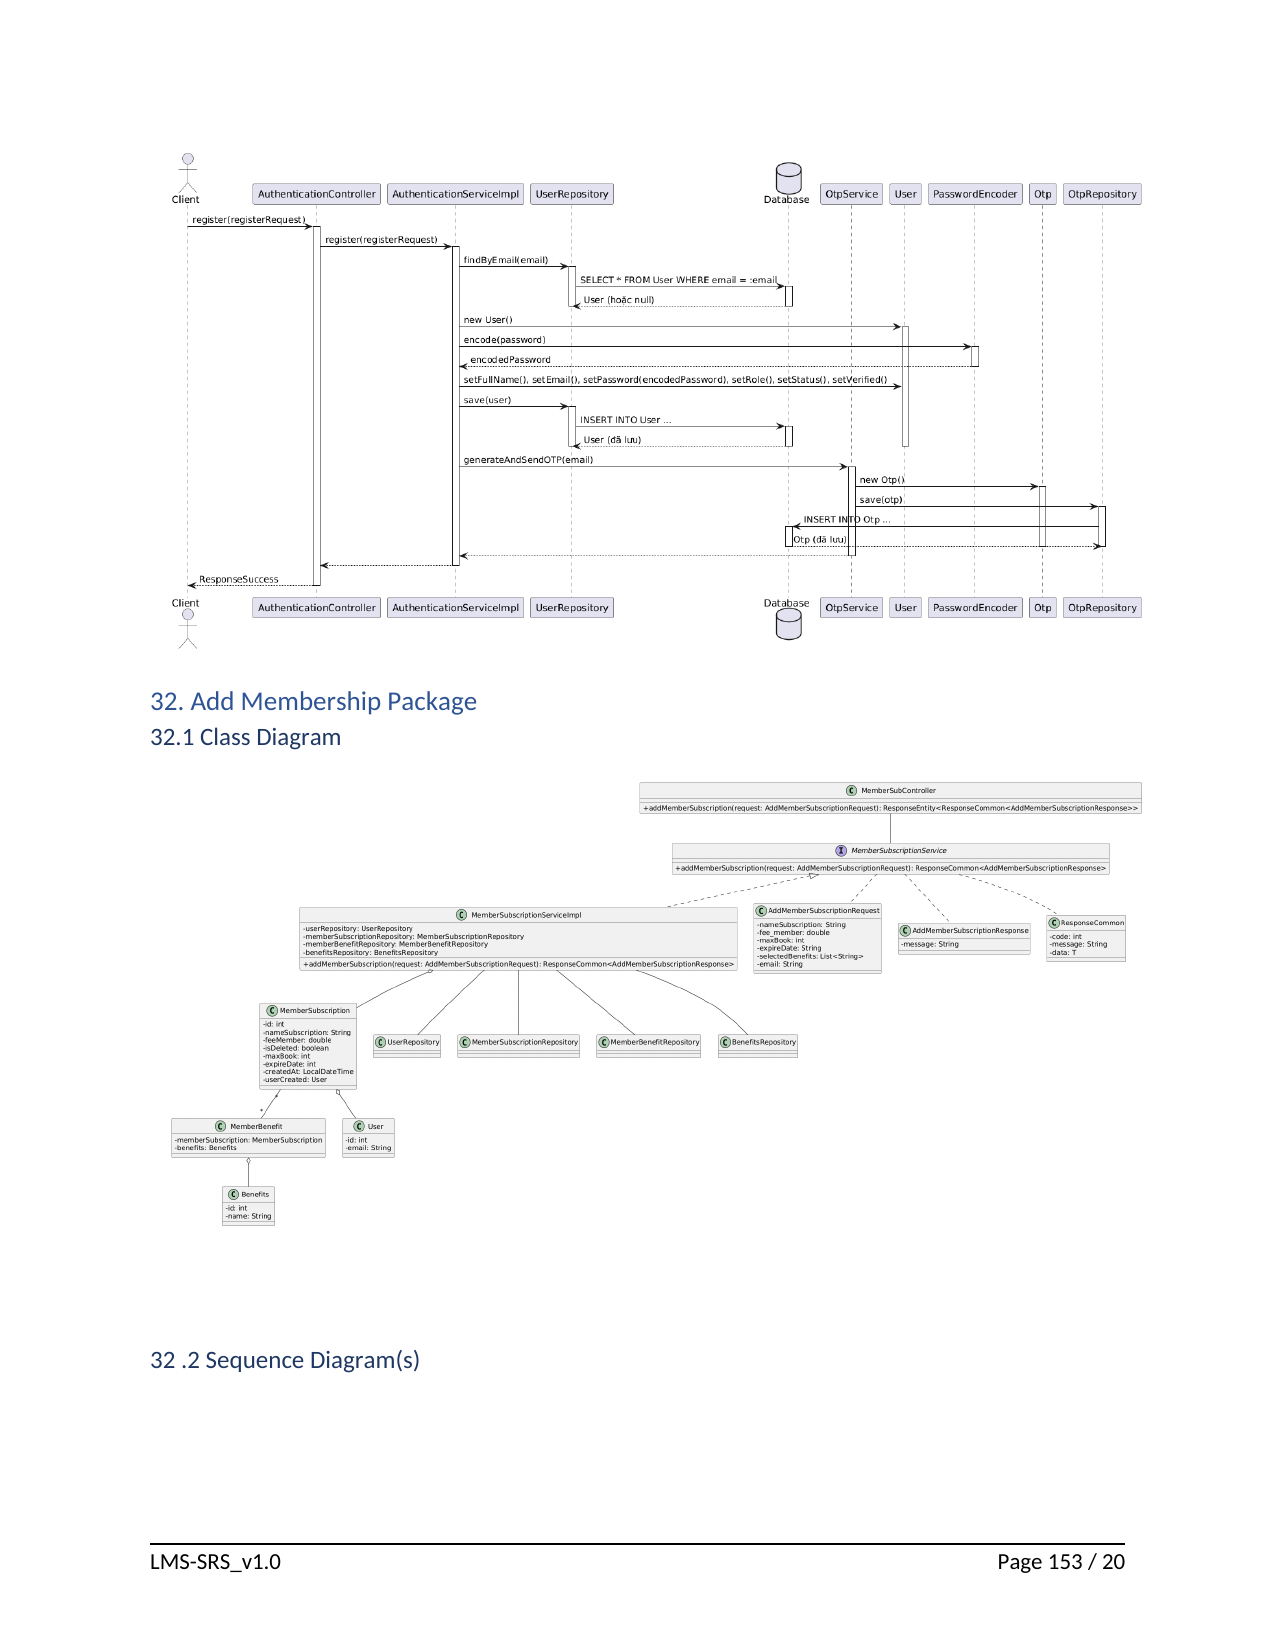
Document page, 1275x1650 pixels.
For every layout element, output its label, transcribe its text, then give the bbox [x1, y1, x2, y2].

subtitle 32. Add Membership Package [150, 684, 1125, 717]
subtitle 32 .2 Sequence Diagram(s) [150, 1344, 1125, 1375]
subtitle 32.1 Class Diagram [150, 721, 1125, 751]
